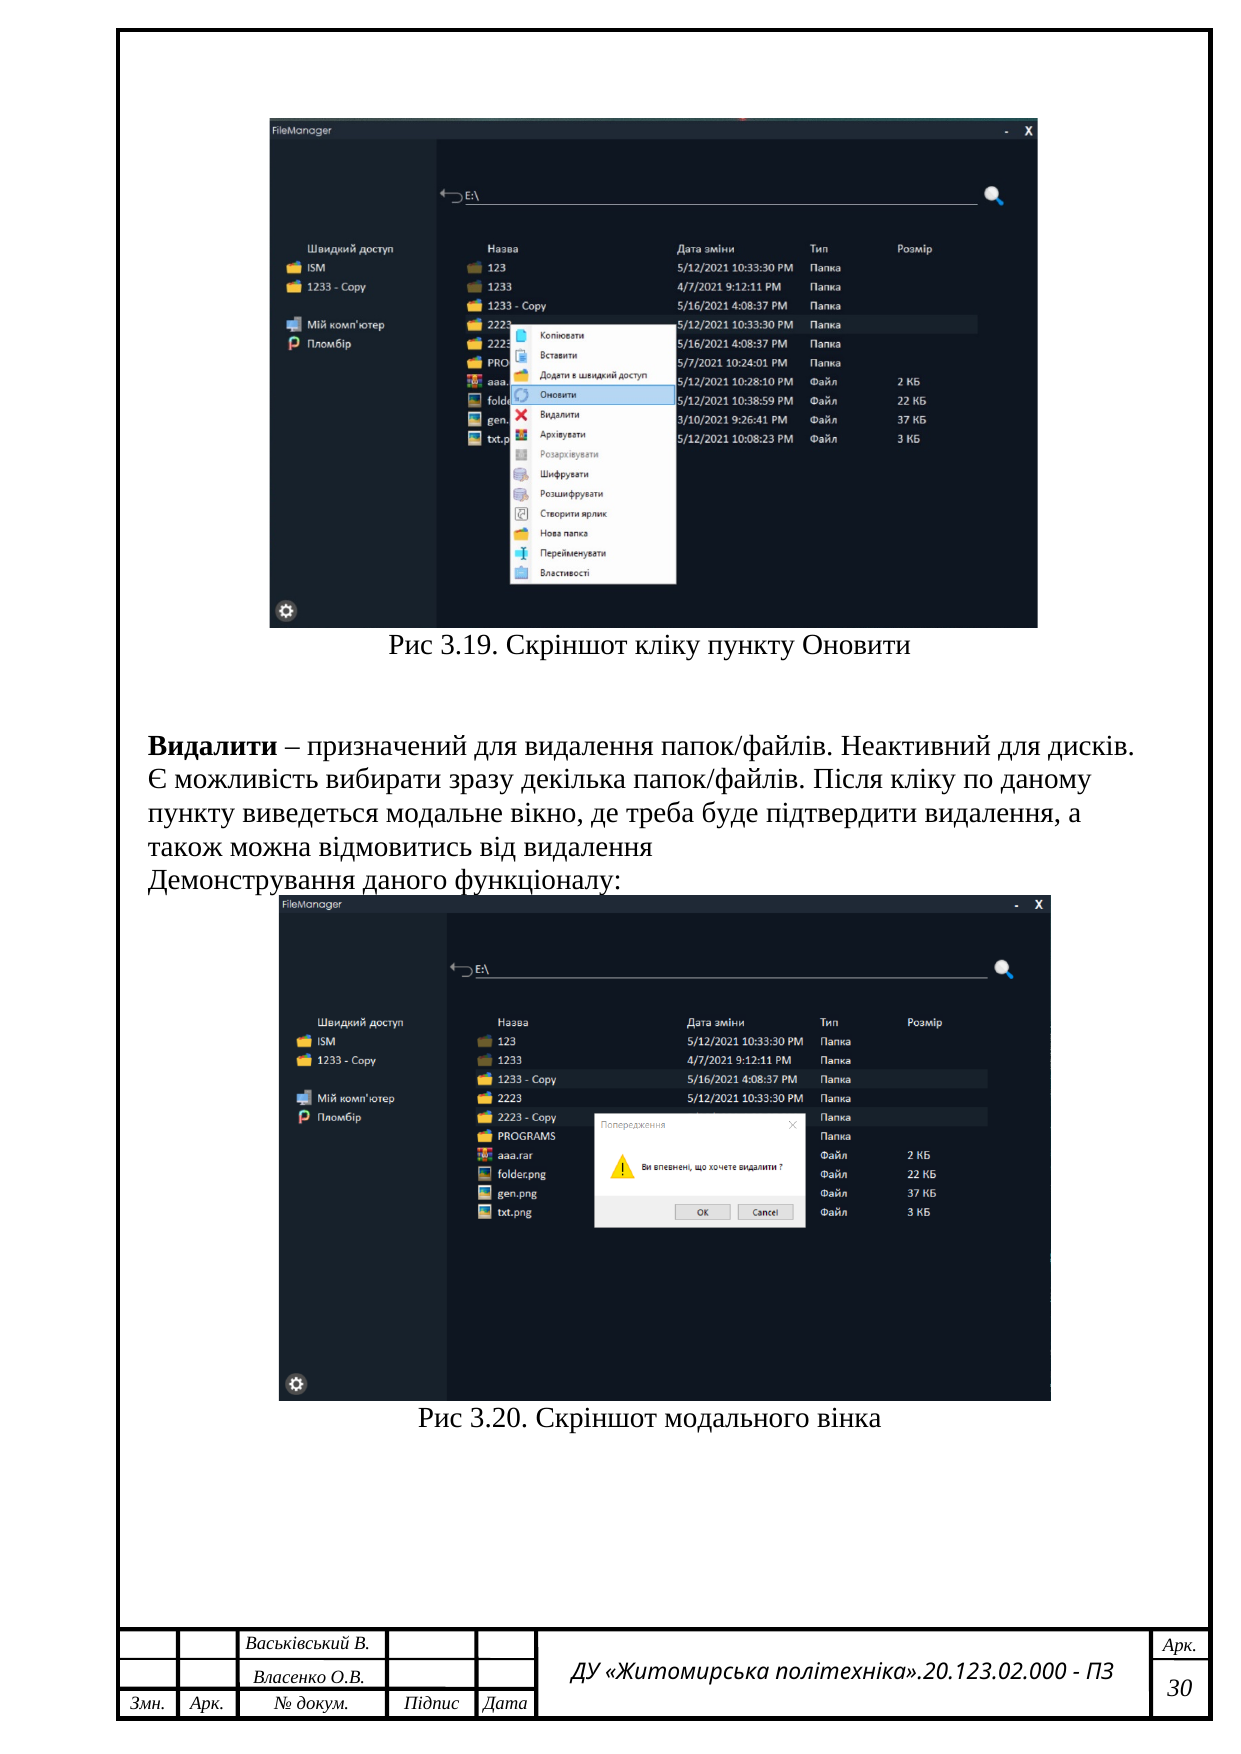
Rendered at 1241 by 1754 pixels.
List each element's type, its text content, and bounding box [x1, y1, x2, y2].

text Демонстрування даного функціоналу: [148, 862, 1152, 896]
text Рис 3.20. Скріншот модального вінка [148, 1401, 1152, 1434]
text Рис 3.19. Скріншот кліку пункту Оновити [148, 627, 1152, 661]
picture [278, 895, 1051, 1401]
picture [269, 118, 1038, 628]
text Видалити – призначений для видалення папок/файлів. Неактивний для дисків. [148, 728, 1152, 762]
text Є можливість вибирати зразу декілька папок/файлів. Після кліку по даному пункту виведеться модальне вікно, де треба буде підтвердити видалення, а також можна відмовитись від видалення [148, 762, 1152, 862]
